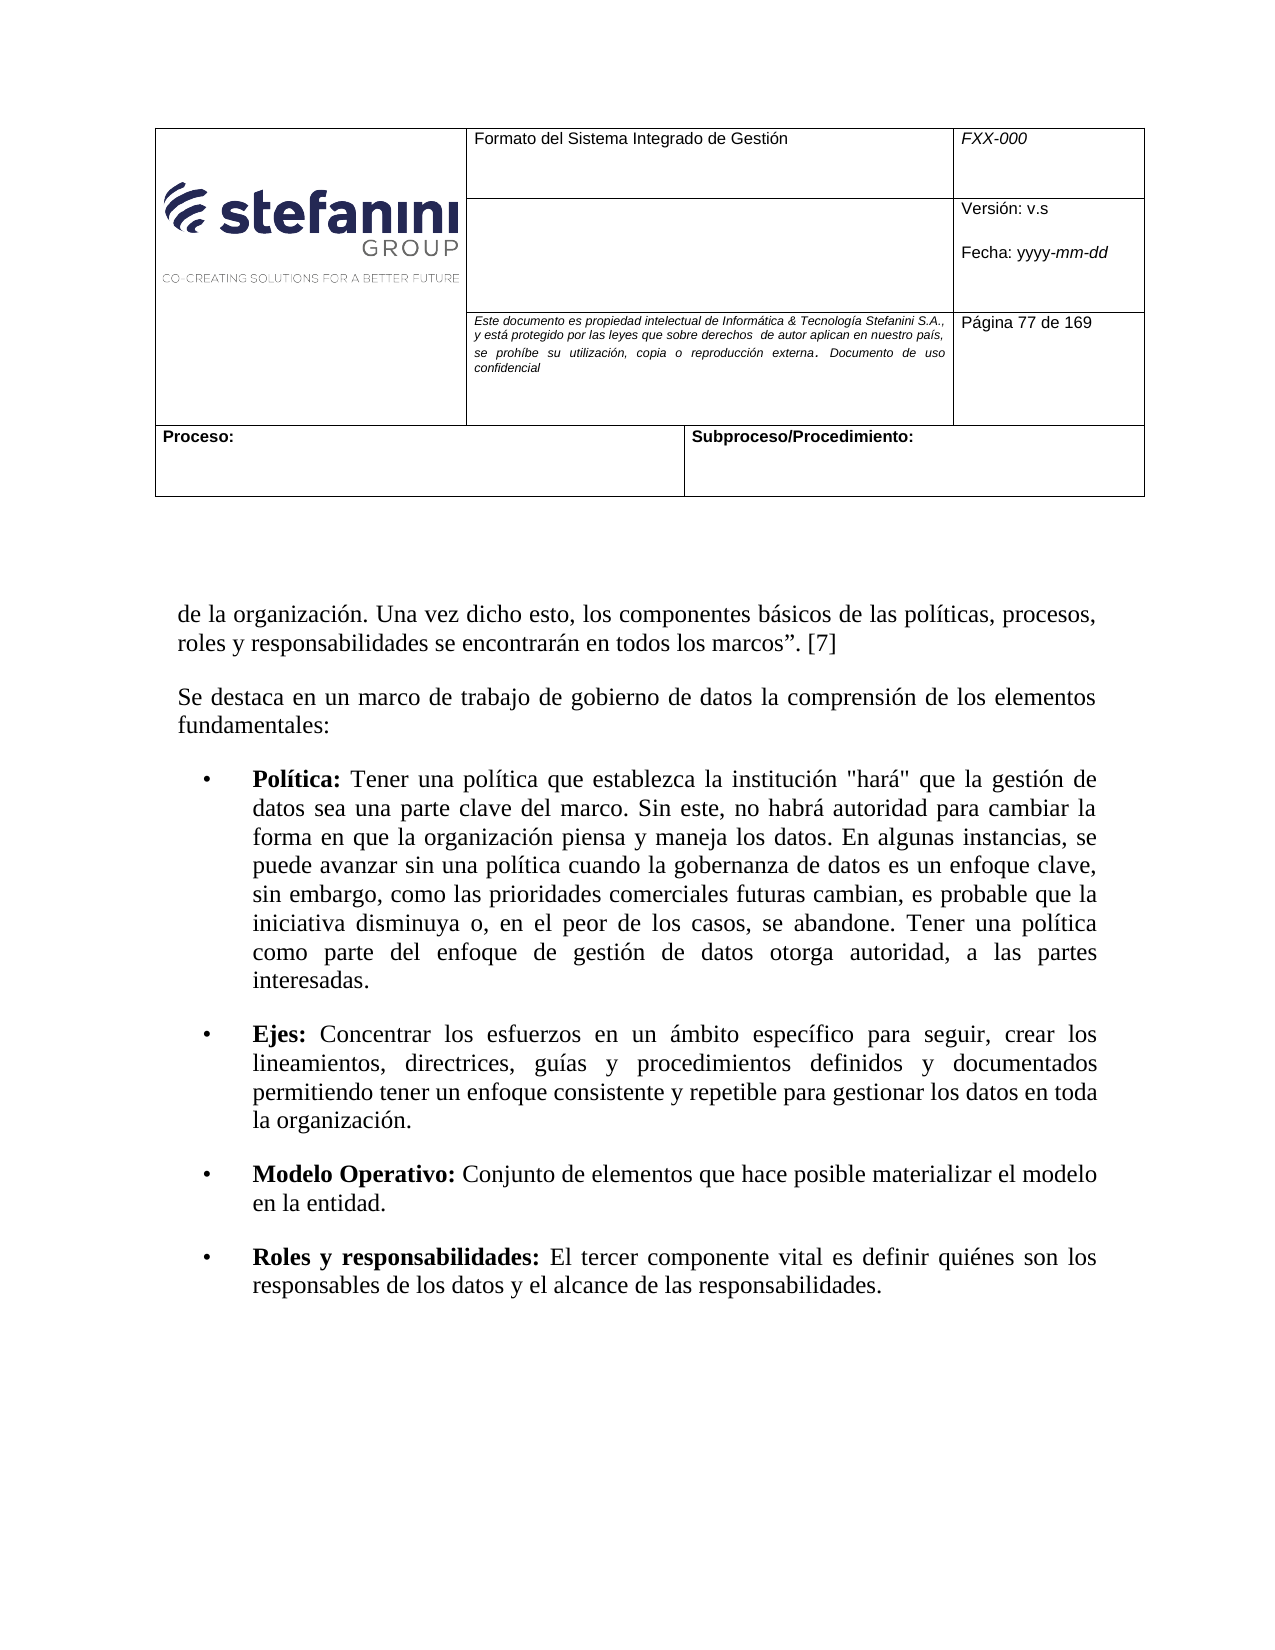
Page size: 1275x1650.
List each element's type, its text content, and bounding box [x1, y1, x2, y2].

list Política: Tener una política que establezca la institución "hará" que la gestión de datos sea una parte clave del marco. Sin este, no habrá autoridad para cambiar la forma en que la organización piensa y maneja los datos. En algunas instancias, se puede avanzar sin una política cuando la gobernanza de datos es un enfoque clave, sin embargo, como las prioridades comerciales futuras cambian, es probable que la iniciativa disminuya o, en el peor de los casos, se abandone. Tener una política como parte del enfoque de gestión de datos otorga autoridad, a las partes interesadas. [202, 764, 1098, 994]
list Ejes: Concentrar los esfuerzos en un ámbito específico para seguir, crear los lineamientos, directrices, guías y procedimientos definidos y documentados permitiendo tener un enfoque consistente y repetible para gestionar los datos en toda la organización. [202, 1019, 1098, 1134]
list Roles y responsabilidades: El tercer componente vital es definir quiénes son los responsables de los datos y el alcance de las responsabilidades. [202, 1242, 1098, 1299]
text Un marco de trabajo de gobierno de datos es un conjunto estandarizado de conceptos, prácticas y criterios, que permite a las organizaciones administrar los datos de manera organizada y eficiente, esta ayuda se traduce entre otras en facilitar que todos los actores de la organización compartan la forma de pensar y comunicarse acerca de conceptos complicados o ambiguos. Nicola Askham refiere que “No hay un enfoque único para todos (los marcos de trabajo). Para que funcione, debe ajustarse a la cultura, estructura y prácticas de la organización. Una vez dicho esto, los componentes básicos de las políticas, procesos, roles y responsabilidades se encontrarán en todos los marcos”. [7] [177, 599, 1098, 657]
text Se destaca en un marco de trabajo de gobierno de datos la comprensión de los elementos fundamentales: [177, 682, 1098, 739]
picture [162, 182, 460, 286]
list Modelo Operativo: Conjunto de elementos que hace posible materializar el modelo en la entidad. [202, 1159, 1098, 1217]
